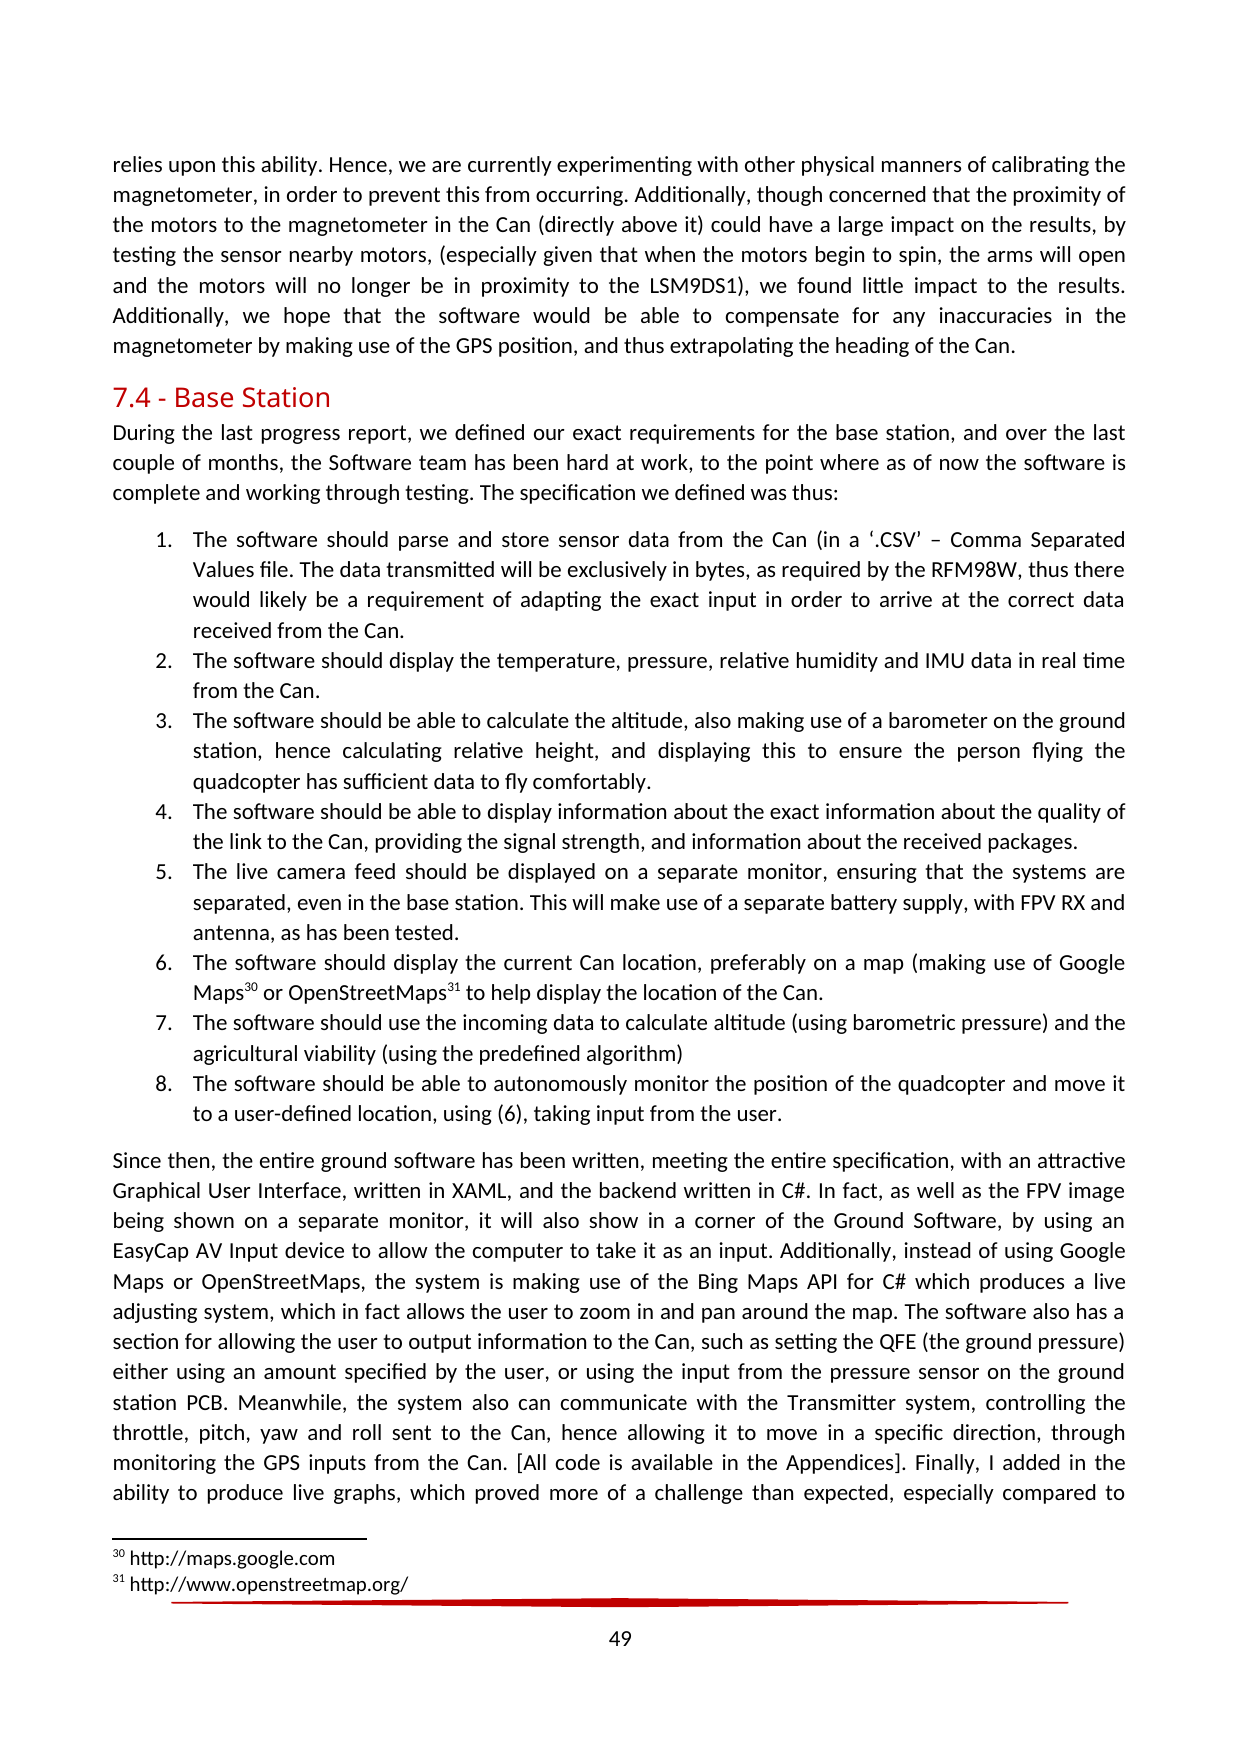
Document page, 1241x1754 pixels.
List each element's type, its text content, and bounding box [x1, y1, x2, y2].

list The software should be able to autonomously monitor the position of the quadcopter and move it to a user-defined location, using (6), taking input from the user. [155, 1069, 1128, 1127]
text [112, 150, 1128, 359]
list The software should use the incoming data to calculate altitude (using barometric pressure) and the agricultural viability (using the predefined algorithm) [155, 1008, 1128, 1067]
list The live camera feed should be displayed on a separate monitor, ensuring that the systems are separated, even in the base station. This will make use of a separate battery supply, with FPV RX and antenna, as has been tested. [155, 857, 1128, 946]
list The software should display the current Can location, preferably on a map (making use of Google Maps or OpenStreetMaps to help display the location of the Can. [155, 948, 1128, 1006]
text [112, 1146, 1128, 1506]
list The software should display the temperature, pressure, relative humidity and IMU data in real time from the Can. [155, 646, 1128, 704]
list The software should be able to display information about the exact information about the quality of the link to the Can, providing the signal strength, and information about the received packages. [155, 797, 1128, 855]
list The software should be able to calculate the altitude, also making use of a barometer on the ground station, hence calculating relative height, and displaying this to ensure the person flying the quadcopter has sufficient data to fly comfortably. [155, 706, 1128, 795]
subtitle 7.4 - Base Station [112, 378, 1128, 415]
list The software should parse and store sensor data from the Can (in a ‘.CSV’ – Comma Separated Values file. The data transmitted will be exclusively in bytes, as required by the RFM98W, thus there would likely be a requirement of adapting the exact input in order to arrive at the correct data received from the Can. [155, 525, 1128, 644]
text During the last progress report, we defined our exact requirements for the base station, and over the last couple of months, the Software team has been hard at work, to the point where as of now the software is complete and working through testing. The specification we defined was thus: [112, 418, 1128, 506]
